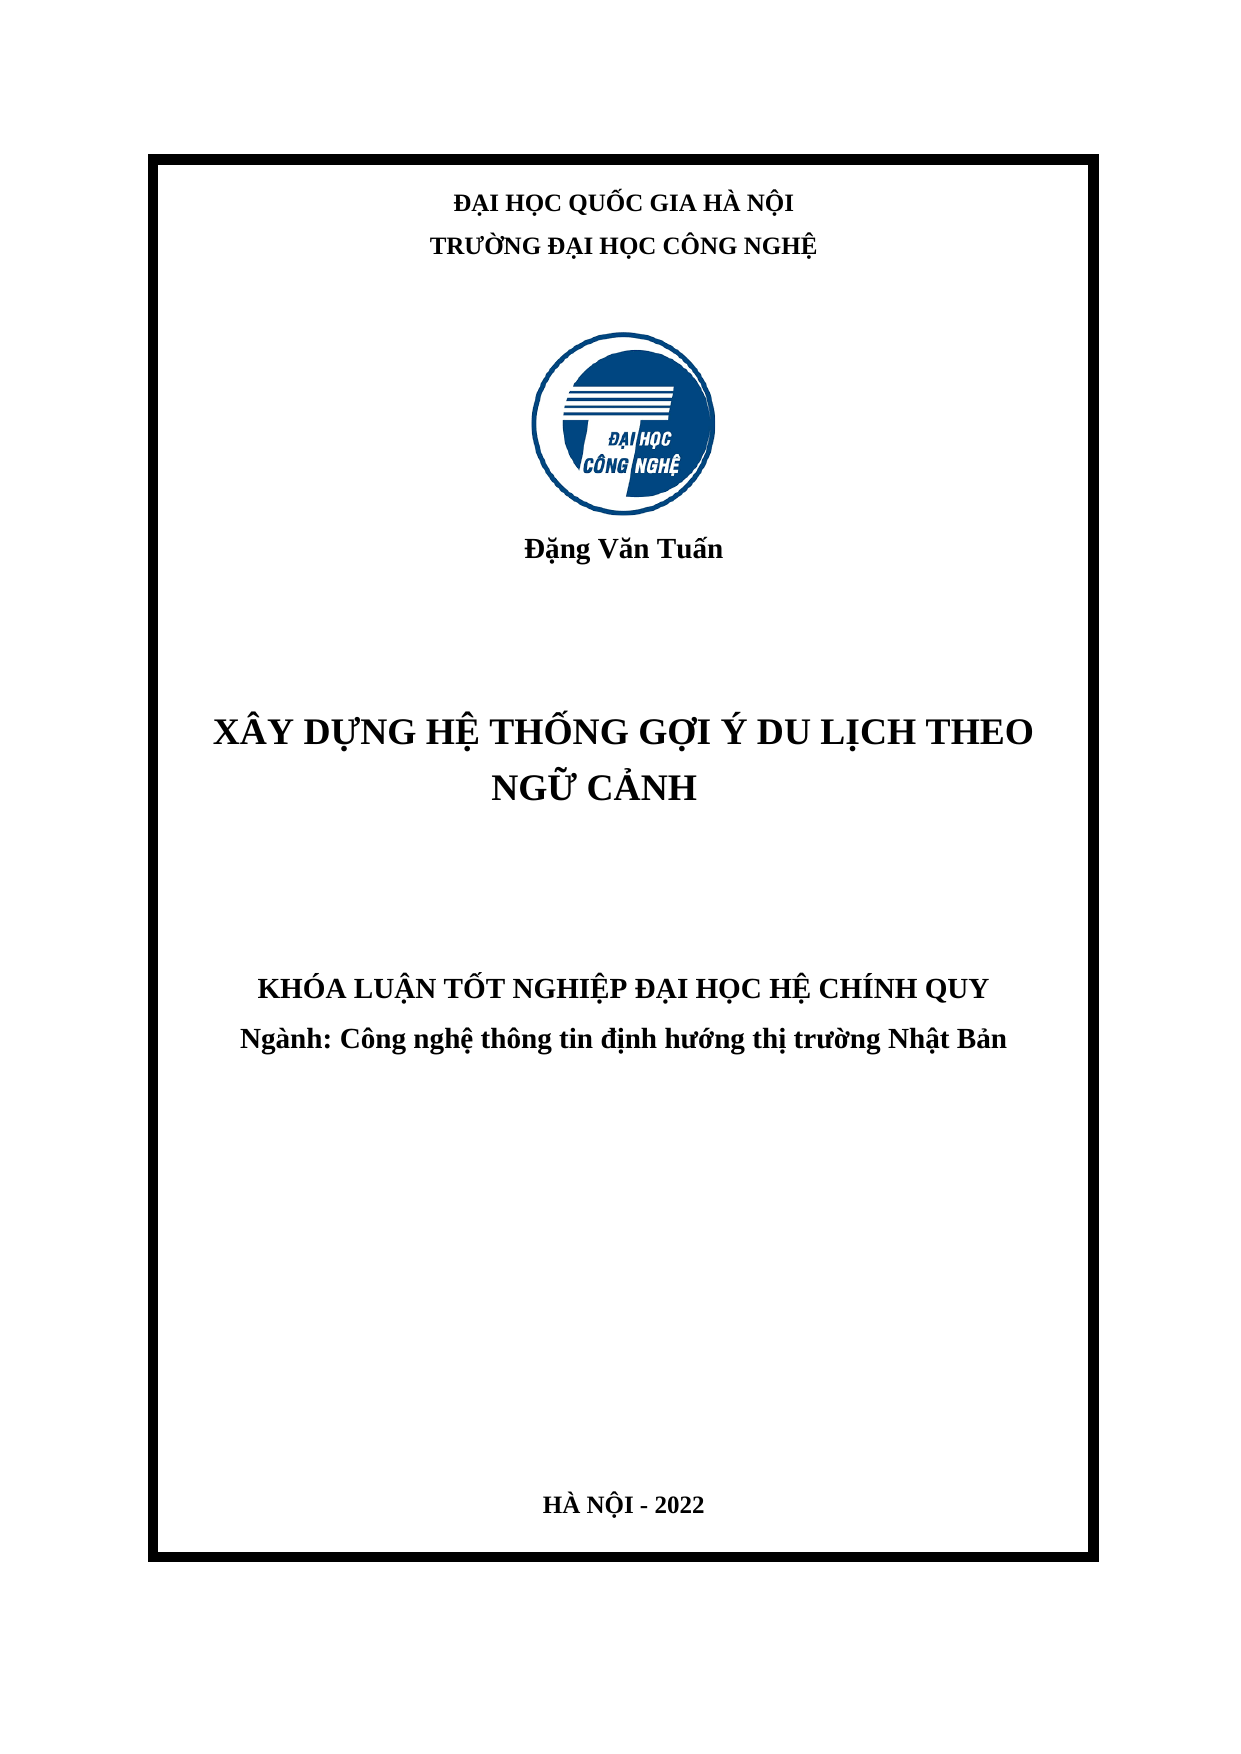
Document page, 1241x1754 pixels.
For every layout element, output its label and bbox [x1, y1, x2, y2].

picture [531, 331, 716, 516]
